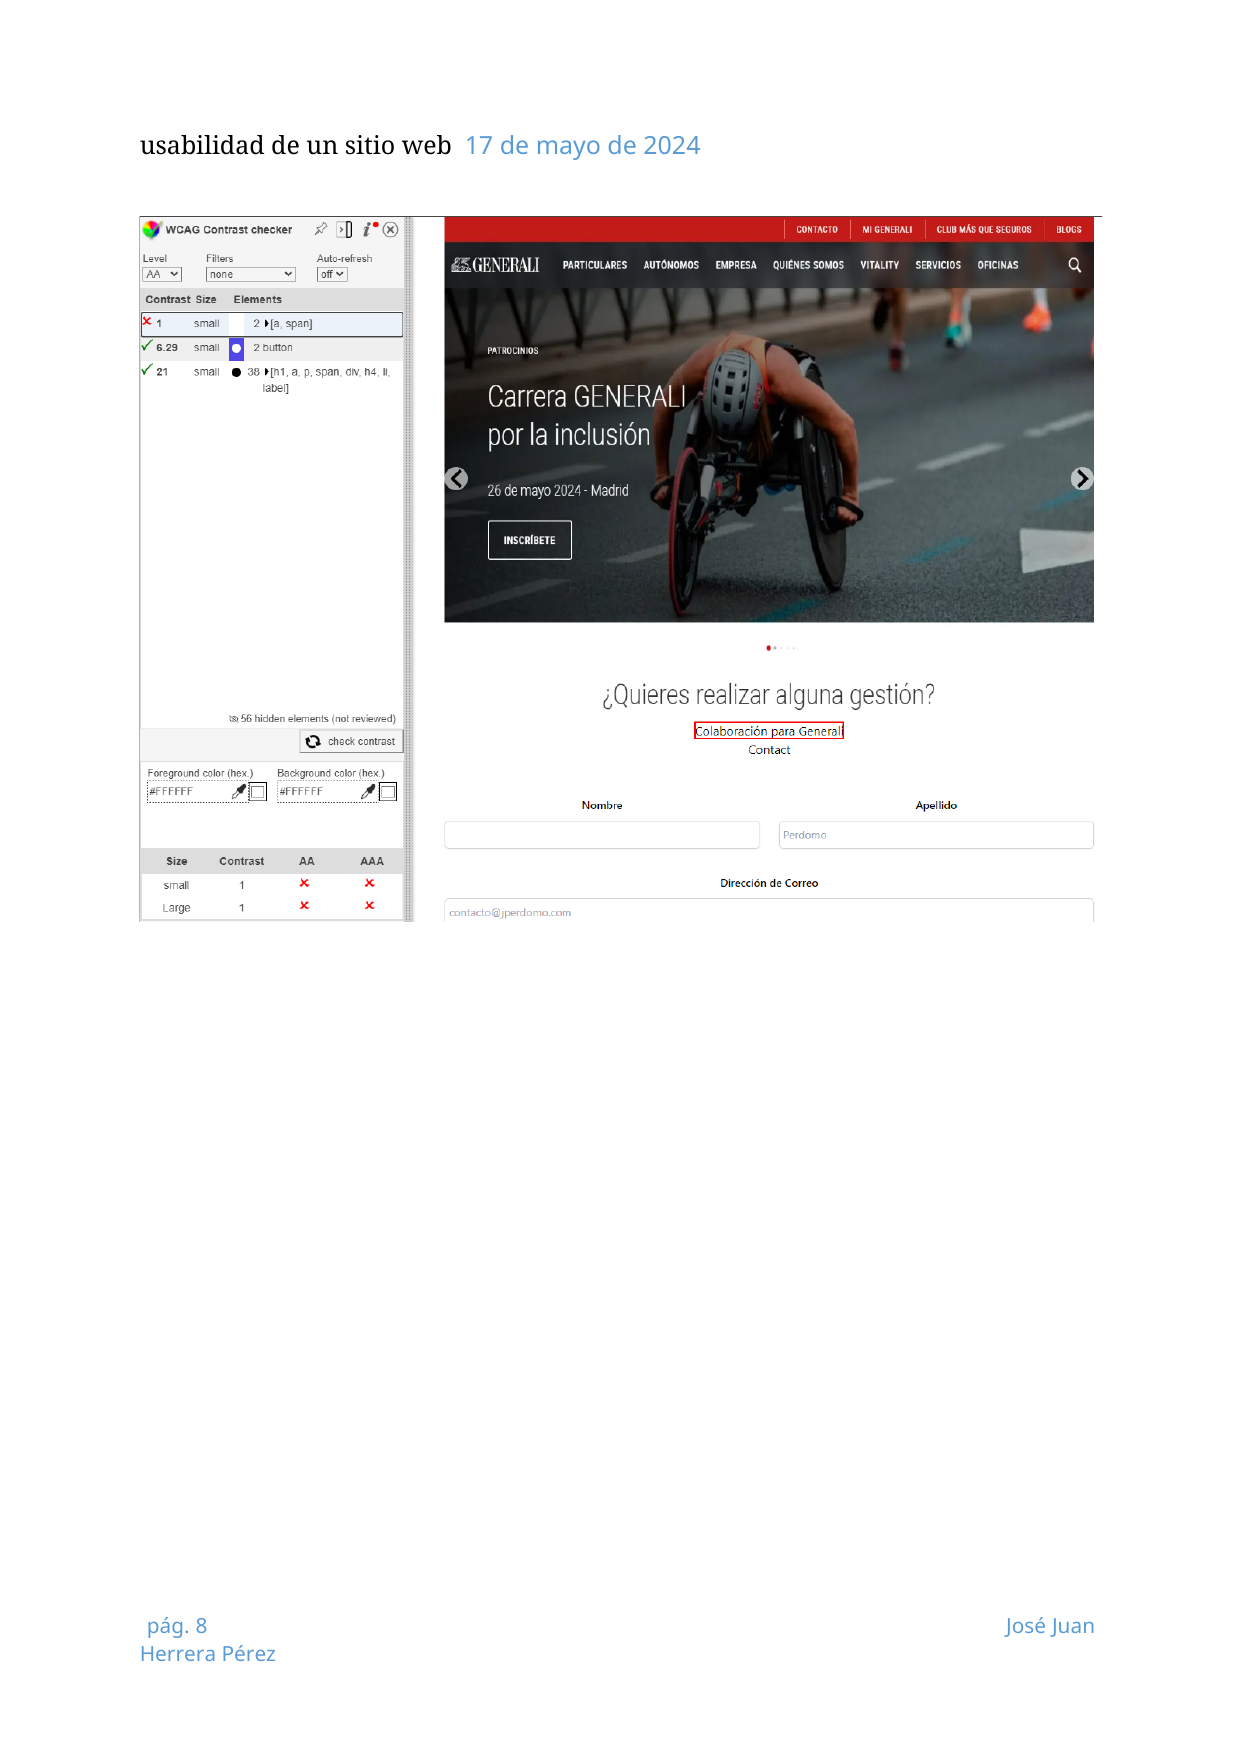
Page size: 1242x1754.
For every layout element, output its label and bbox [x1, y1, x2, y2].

picture [139, 216, 1103, 922]
